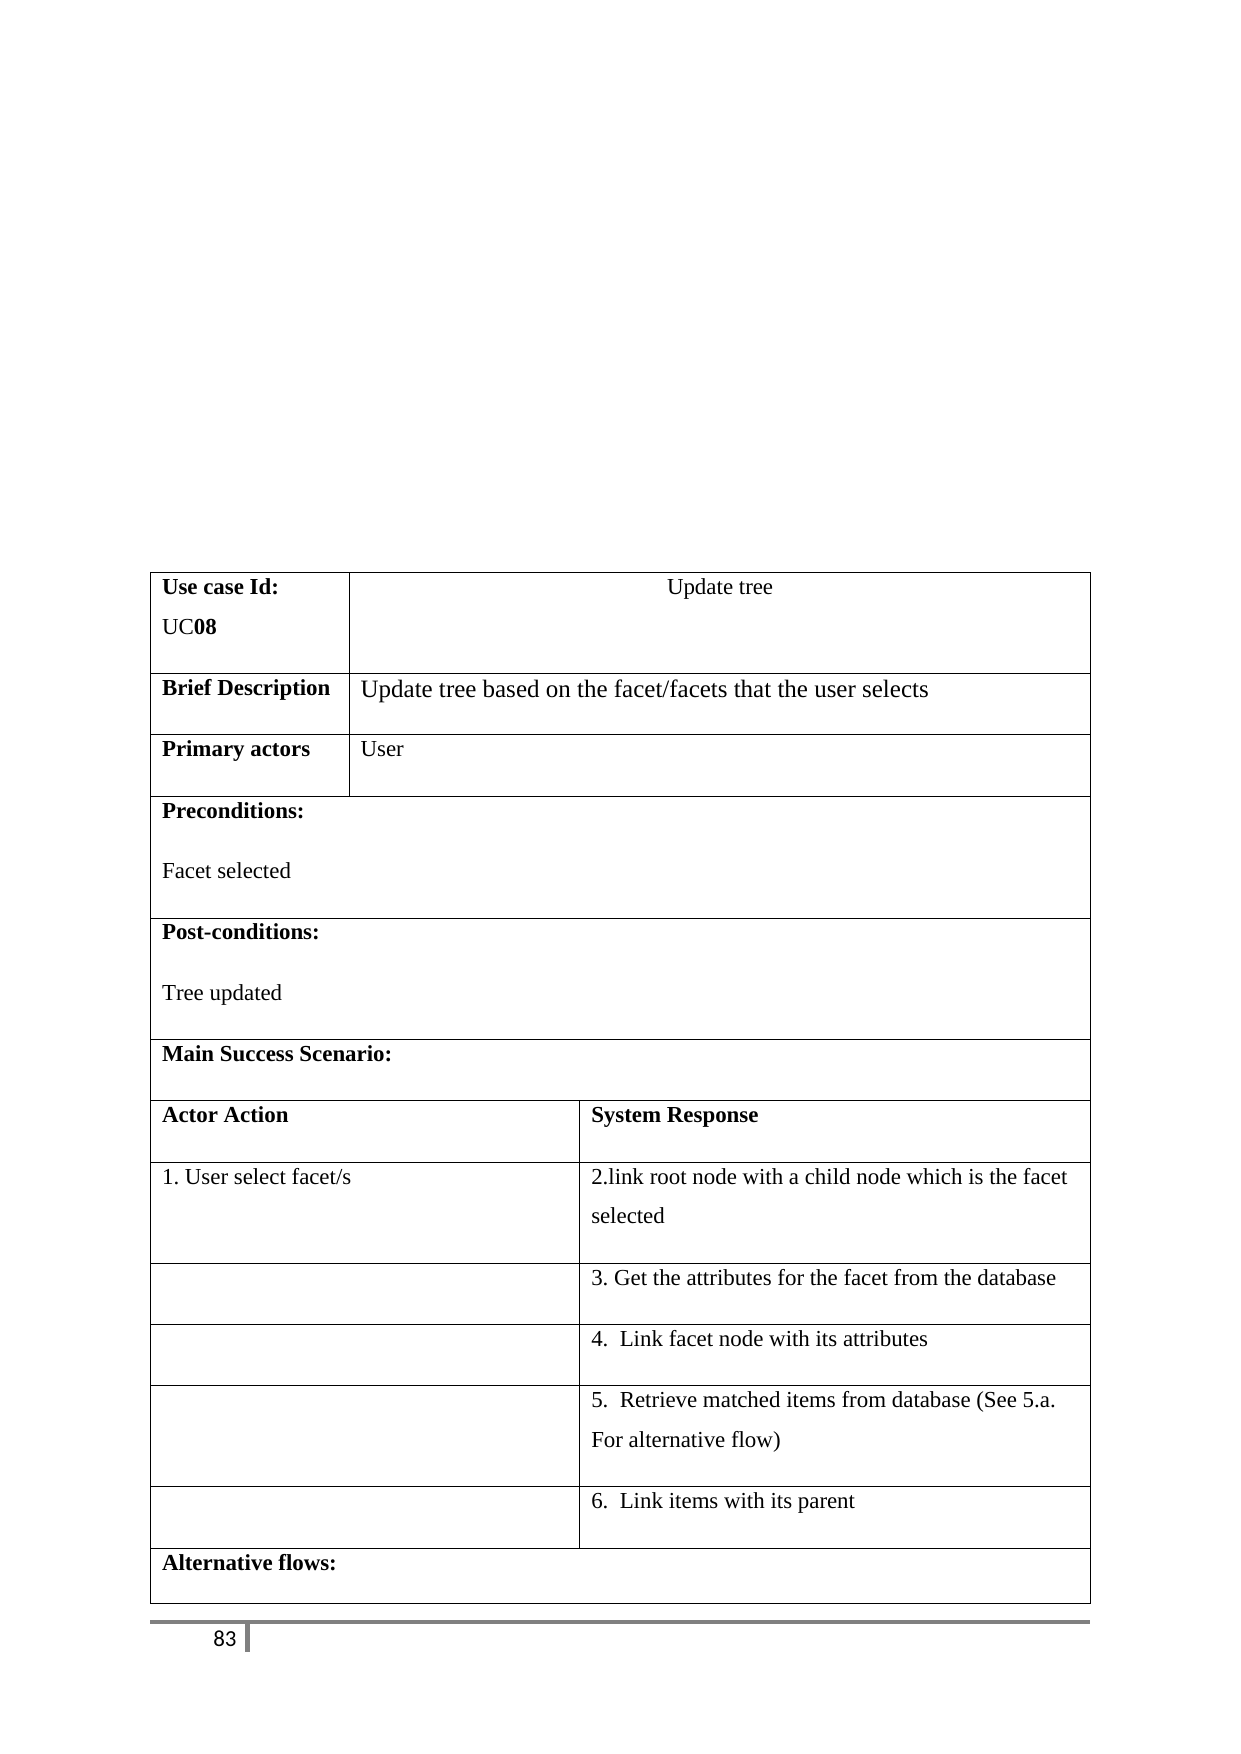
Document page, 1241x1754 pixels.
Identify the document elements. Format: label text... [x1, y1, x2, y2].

table_cell Brief Description [151, 674, 349, 734]
table_cell Primary actors [151, 735, 349, 796]
table_cell [151, 1264, 579, 1324]
table_header Use case Id: UC08 [151, 573, 349, 673]
table_cell System Response [580, 1101, 1090, 1162]
table_cell [151, 1386, 579, 1486]
table_cell 4. Link facet node with its attributes [580, 1325, 1090, 1385]
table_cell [151, 1549, 1090, 1603]
table_cell Actor Action [151, 1101, 579, 1162]
table_cell [151, 1325, 579, 1385]
table_cell 6. Link items with its parent [580, 1487, 1090, 1547]
table_cell Main Success Scenario: [151, 1040, 1090, 1100]
table_cell Update tree based on the facet/facets that the user selects [350, 674, 1090, 734]
table_cell [151, 1487, 579, 1547]
table_cell User [350, 735, 1090, 796]
table_cell 2.link root node with a child node which is the facet selected [580, 1163, 1090, 1263]
table_cell 5. Retrieve matched items from database (See 5.a. For alternative flow) [580, 1386, 1090, 1486]
table_cell Post-conditions: Tree updated [151, 919, 1090, 1039]
table_cell 3. Get the attributes for the facet from the database [580, 1264, 1090, 1324]
table_cell Preconditions: Facet selected [151, 797, 1090, 917]
table_header Update tree [350, 573, 1090, 673]
table_cell 1. User select facet/s [151, 1163, 579, 1263]
